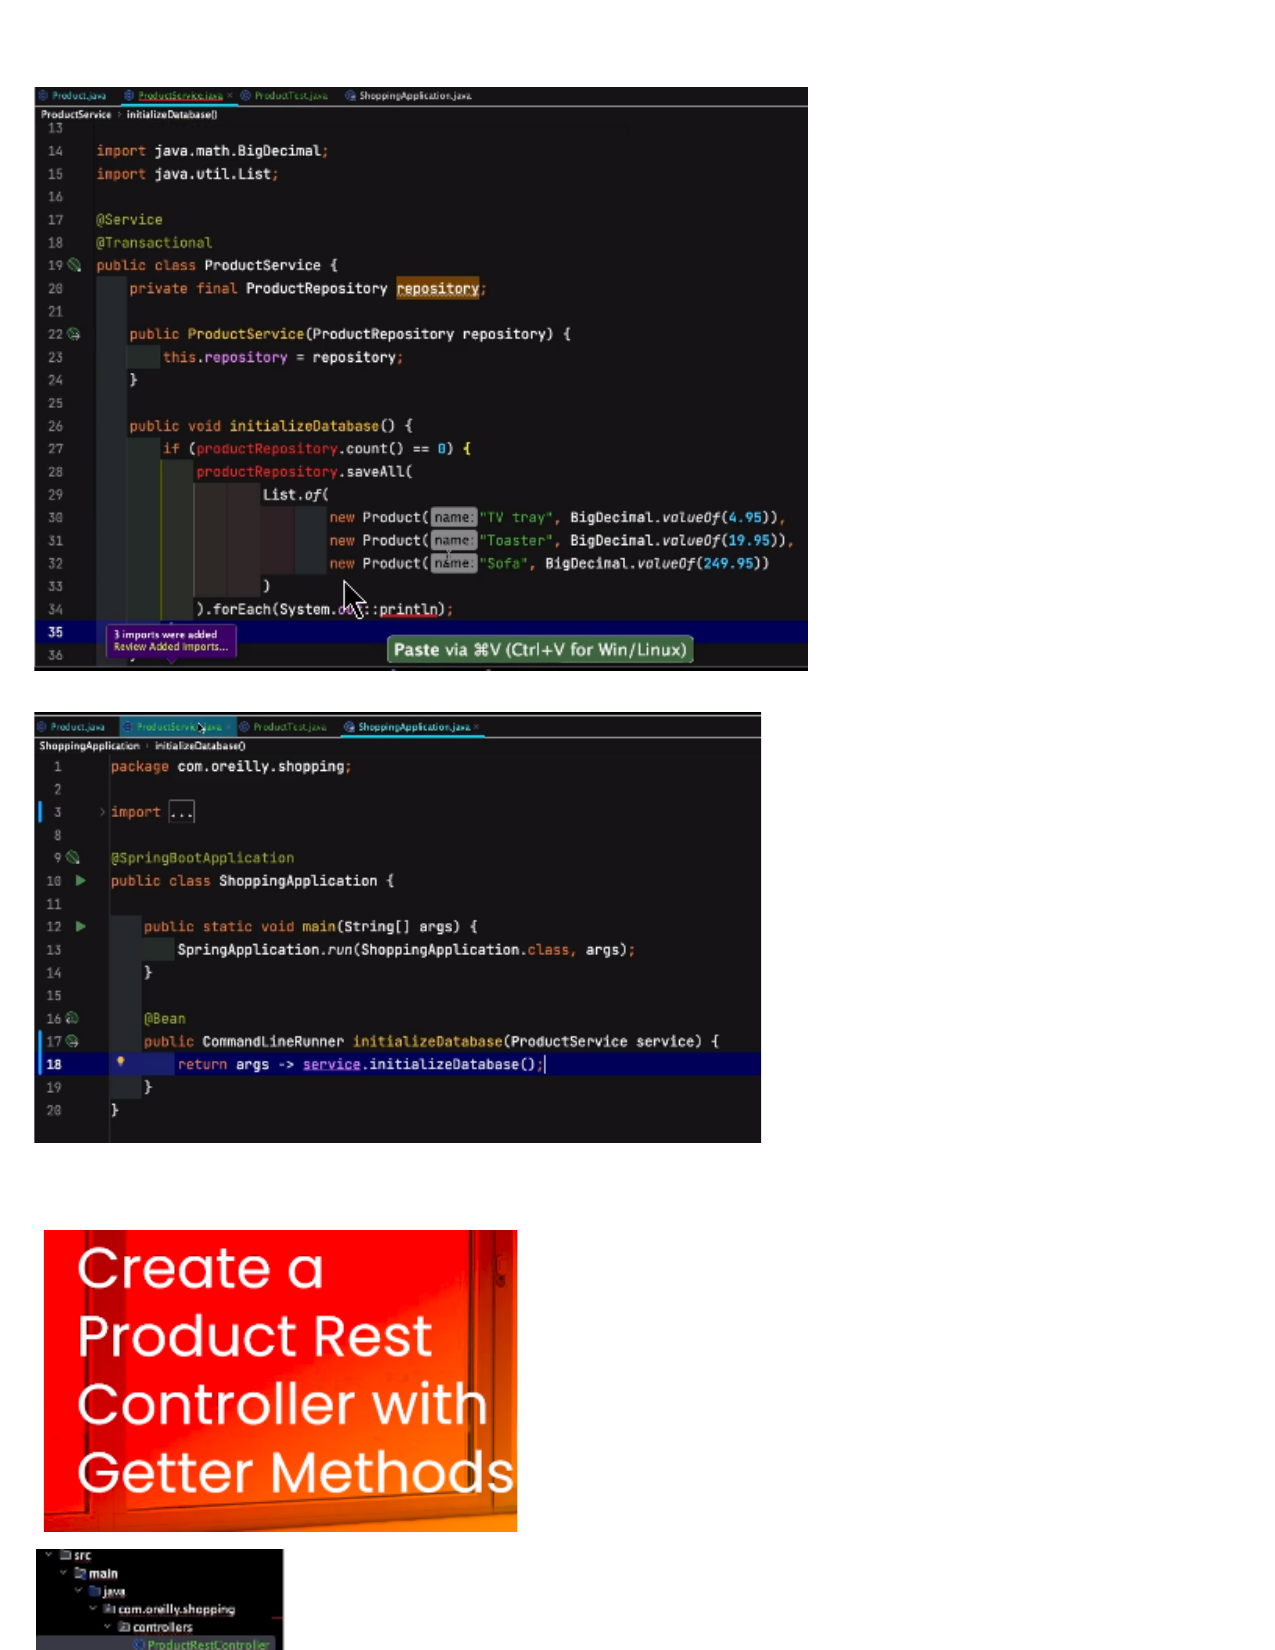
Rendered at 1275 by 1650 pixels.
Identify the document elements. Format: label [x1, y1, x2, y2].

picture [36, 1549, 285, 1650]
picture [43, 1230, 518, 1532]
picture [34, 87, 808, 671]
picture [34, 712, 762, 1143]
